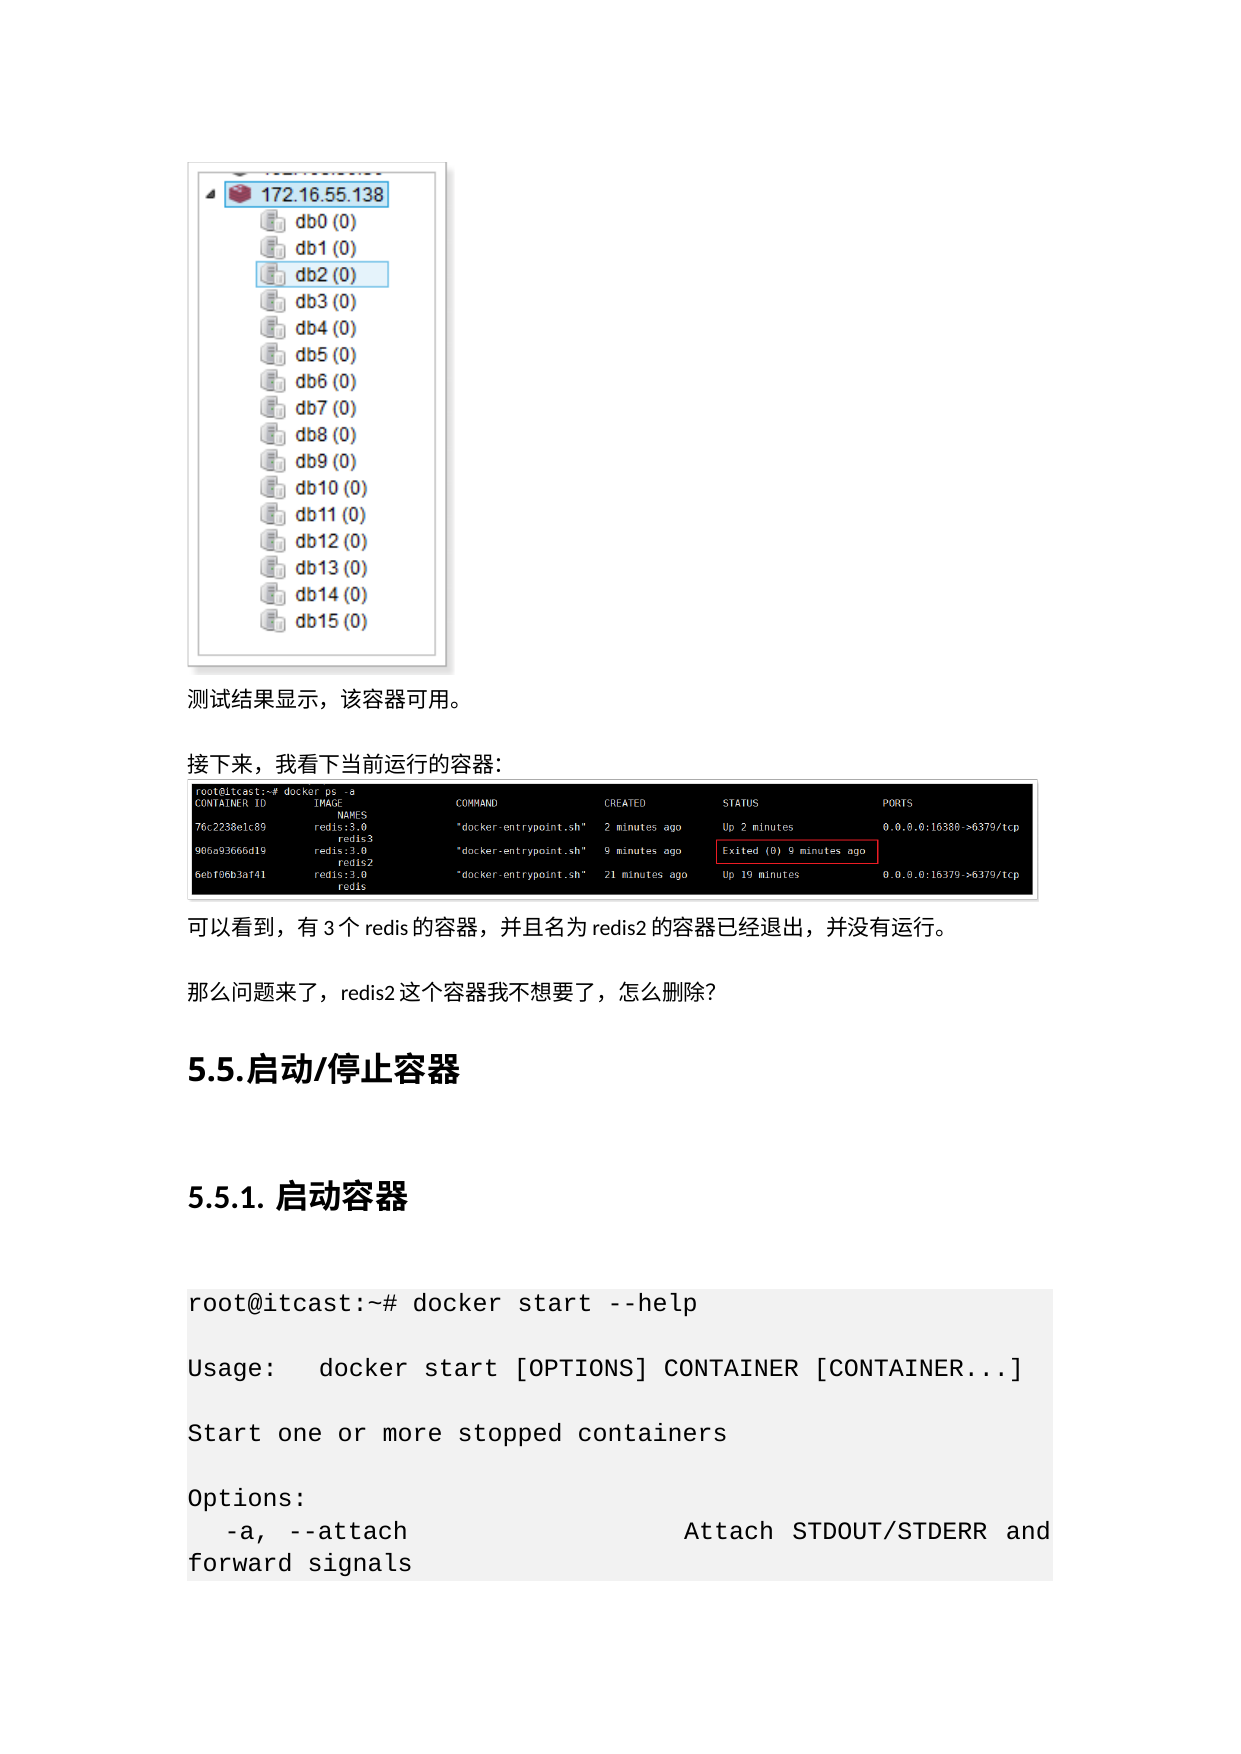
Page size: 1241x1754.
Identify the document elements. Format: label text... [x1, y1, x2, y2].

text Options: [187, 1484, 1053, 1516]
text -a, --attach Attach STDOUT/STDERR and forward signals [187, 1516, 1053, 1581]
picture [187, 162, 455, 675]
text 接下来，我看下当前运行的容器： [187, 747, 1053, 779]
text 那么问题来了，redis2这个容器我不想要了，怎么删除？ [187, 974, 1053, 1007]
subtitle 启动/停止容器 [187, 1034, 1053, 1099]
text Usage: docker start [OPTIONS] CONTAINER [CONTAINER...] [187, 1354, 1053, 1386]
text 可以看到，有3个redis的容器，并且名为redis2的容器已经退出，并没有运行。 [187, 909, 1053, 942]
text 测试结果显示，该容器可用。 [187, 682, 1053, 714]
text Start one or more stopped containers [187, 1419, 1053, 1451]
text root@itcast:~# docker start --help [187, 1289, 1053, 1321]
subtitle 启动容器 [187, 1161, 1053, 1226]
picture [187, 779, 1039, 902]
